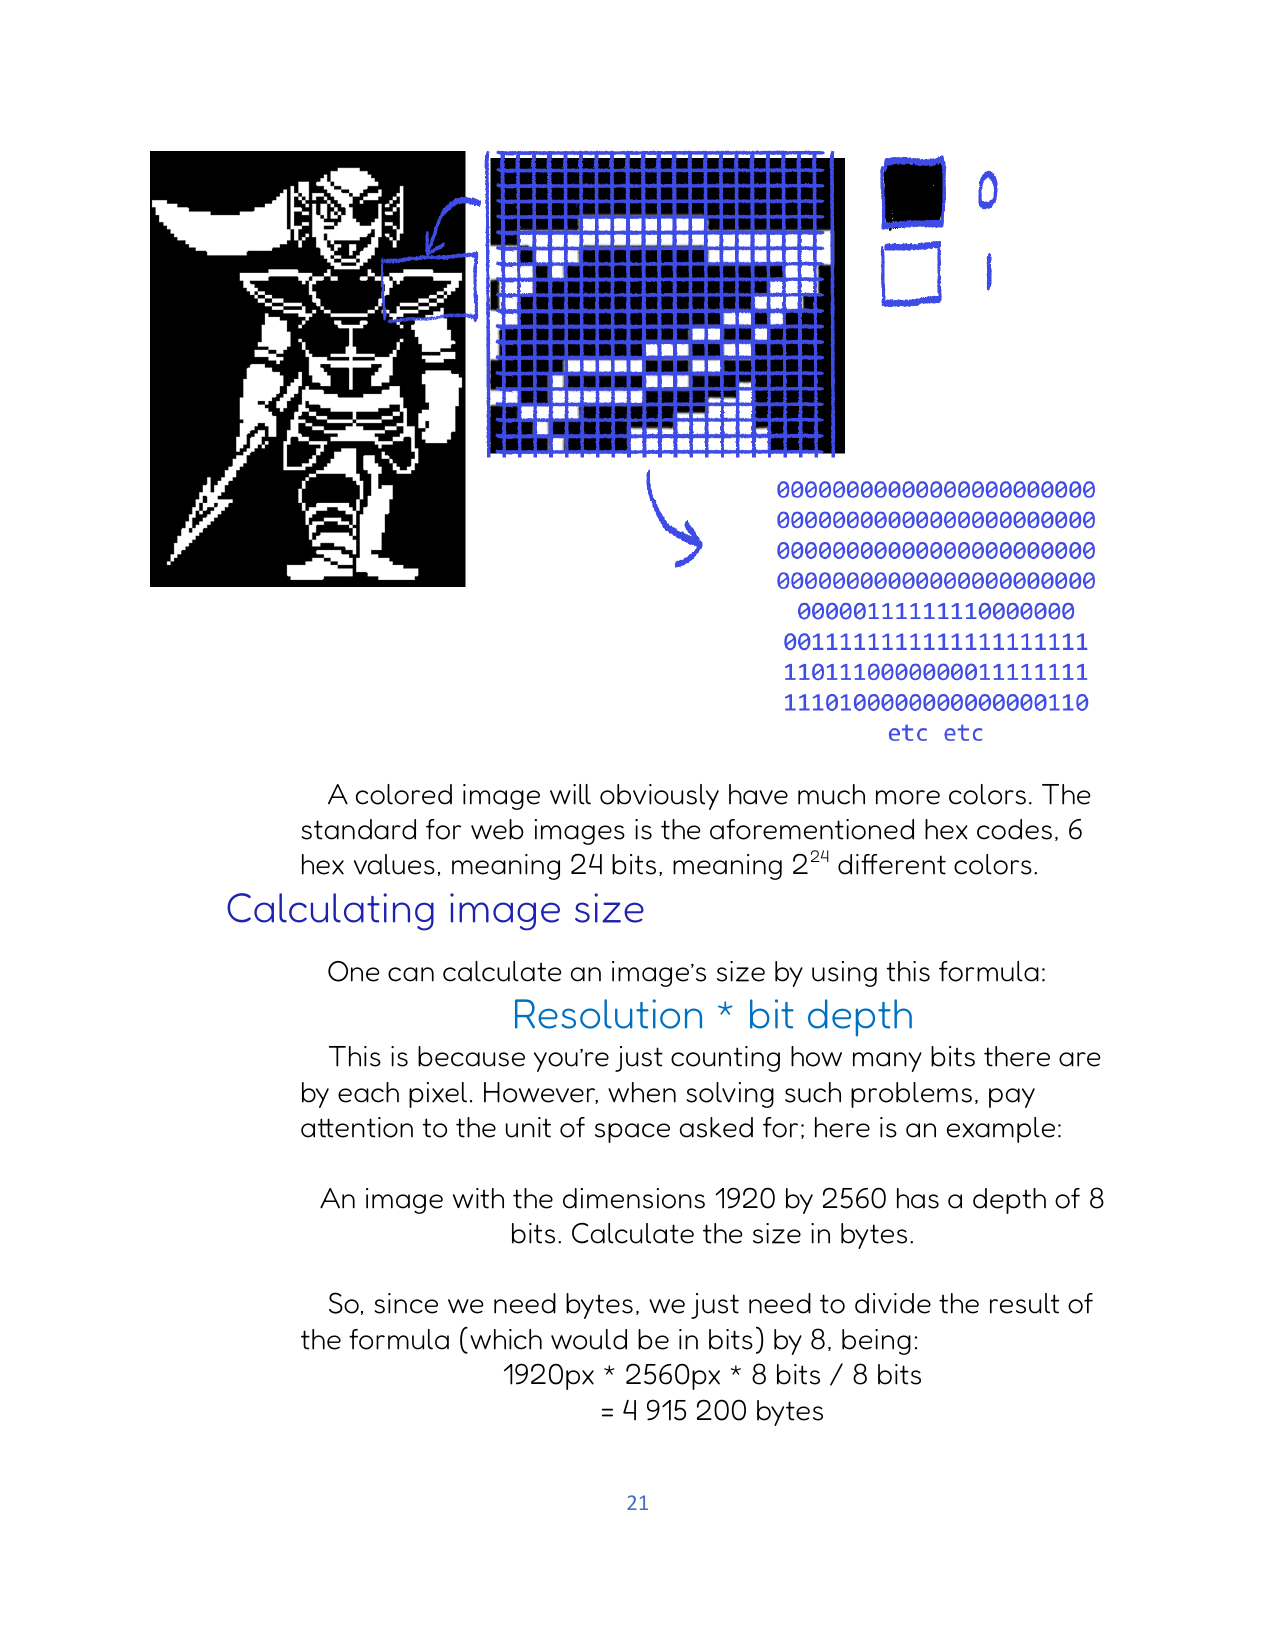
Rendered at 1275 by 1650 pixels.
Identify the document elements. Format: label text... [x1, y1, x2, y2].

picture [150, 150, 1095, 741]
text This is because you’re just counting how many bits there are by each pixel. However, when solving such problems, pay attention to the unit of space asked for; here is an example: [300, 1038, 1125, 1144]
text = 4 915 200 bytes [300, 1391, 1125, 1427]
text So, since we need bytes, we just need to divide the result of the formula (which would be in bits) by 8, being: [300, 1286, 1125, 1356]
text 1920px * 2560px * 8 bits / 8 bits [300, 1356, 1125, 1391]
text A colored image will obviously have much more colors. The standard for web images is the aforementioned hex codes, 6 hex values, meaning 24 bits, meaning 224 different colors. [300, 776, 1125, 882]
text One can calculate an image’s size by using this formula: [300, 953, 1125, 988]
subtitle Calculating image size [225, 882, 1125, 932]
text An image with the dimensions 1920 by 2560 has a depth of 8 bits. Calculate the size in bytes. [300, 1179, 1125, 1250]
text Resolution * bit depth [300, 988, 1125, 1038]
